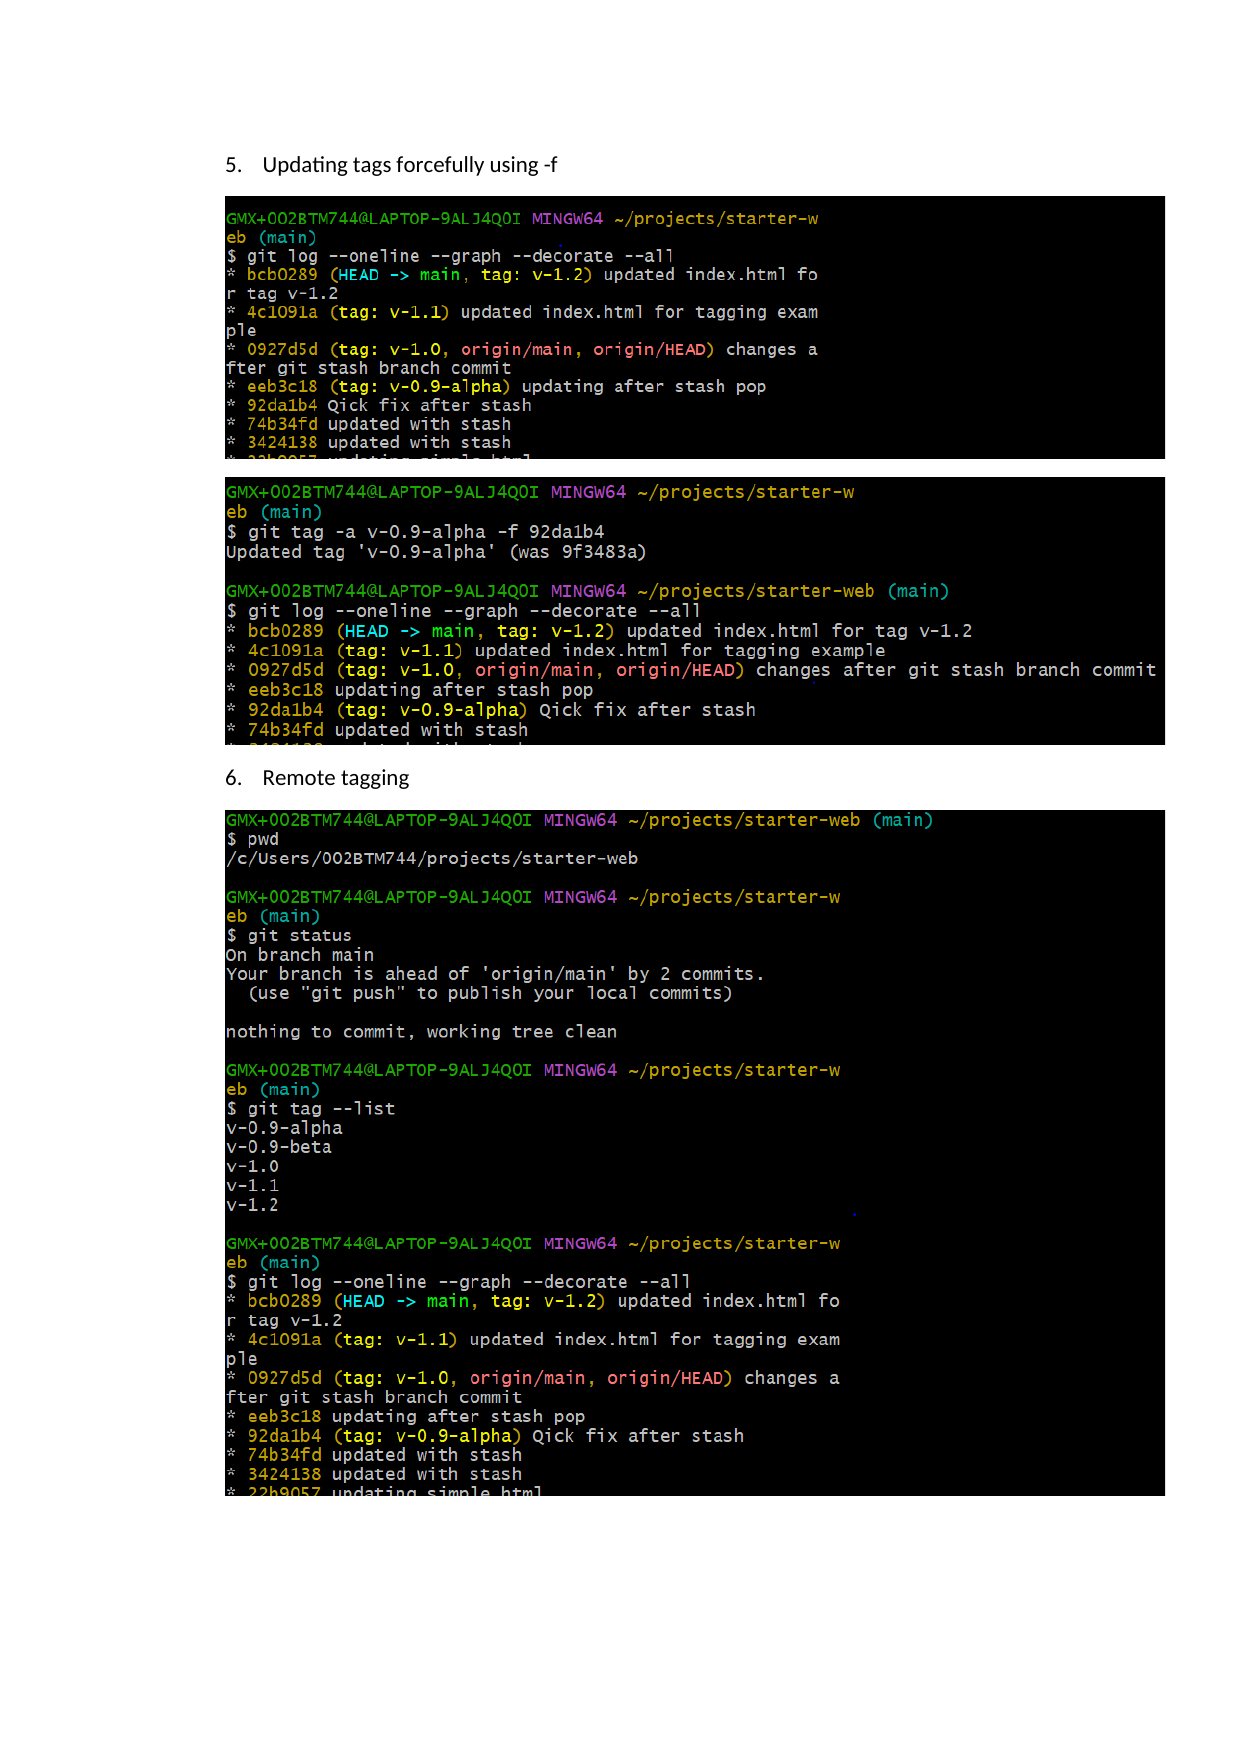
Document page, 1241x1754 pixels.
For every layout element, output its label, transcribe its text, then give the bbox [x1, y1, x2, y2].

list Remote tagging [225, 763, 1090, 791]
picture [225, 810, 1166, 1496]
picture [225, 477, 1166, 745]
list Updating tags forcefully using -f [225, 150, 1090, 178]
picture [225, 196, 1166, 459]
